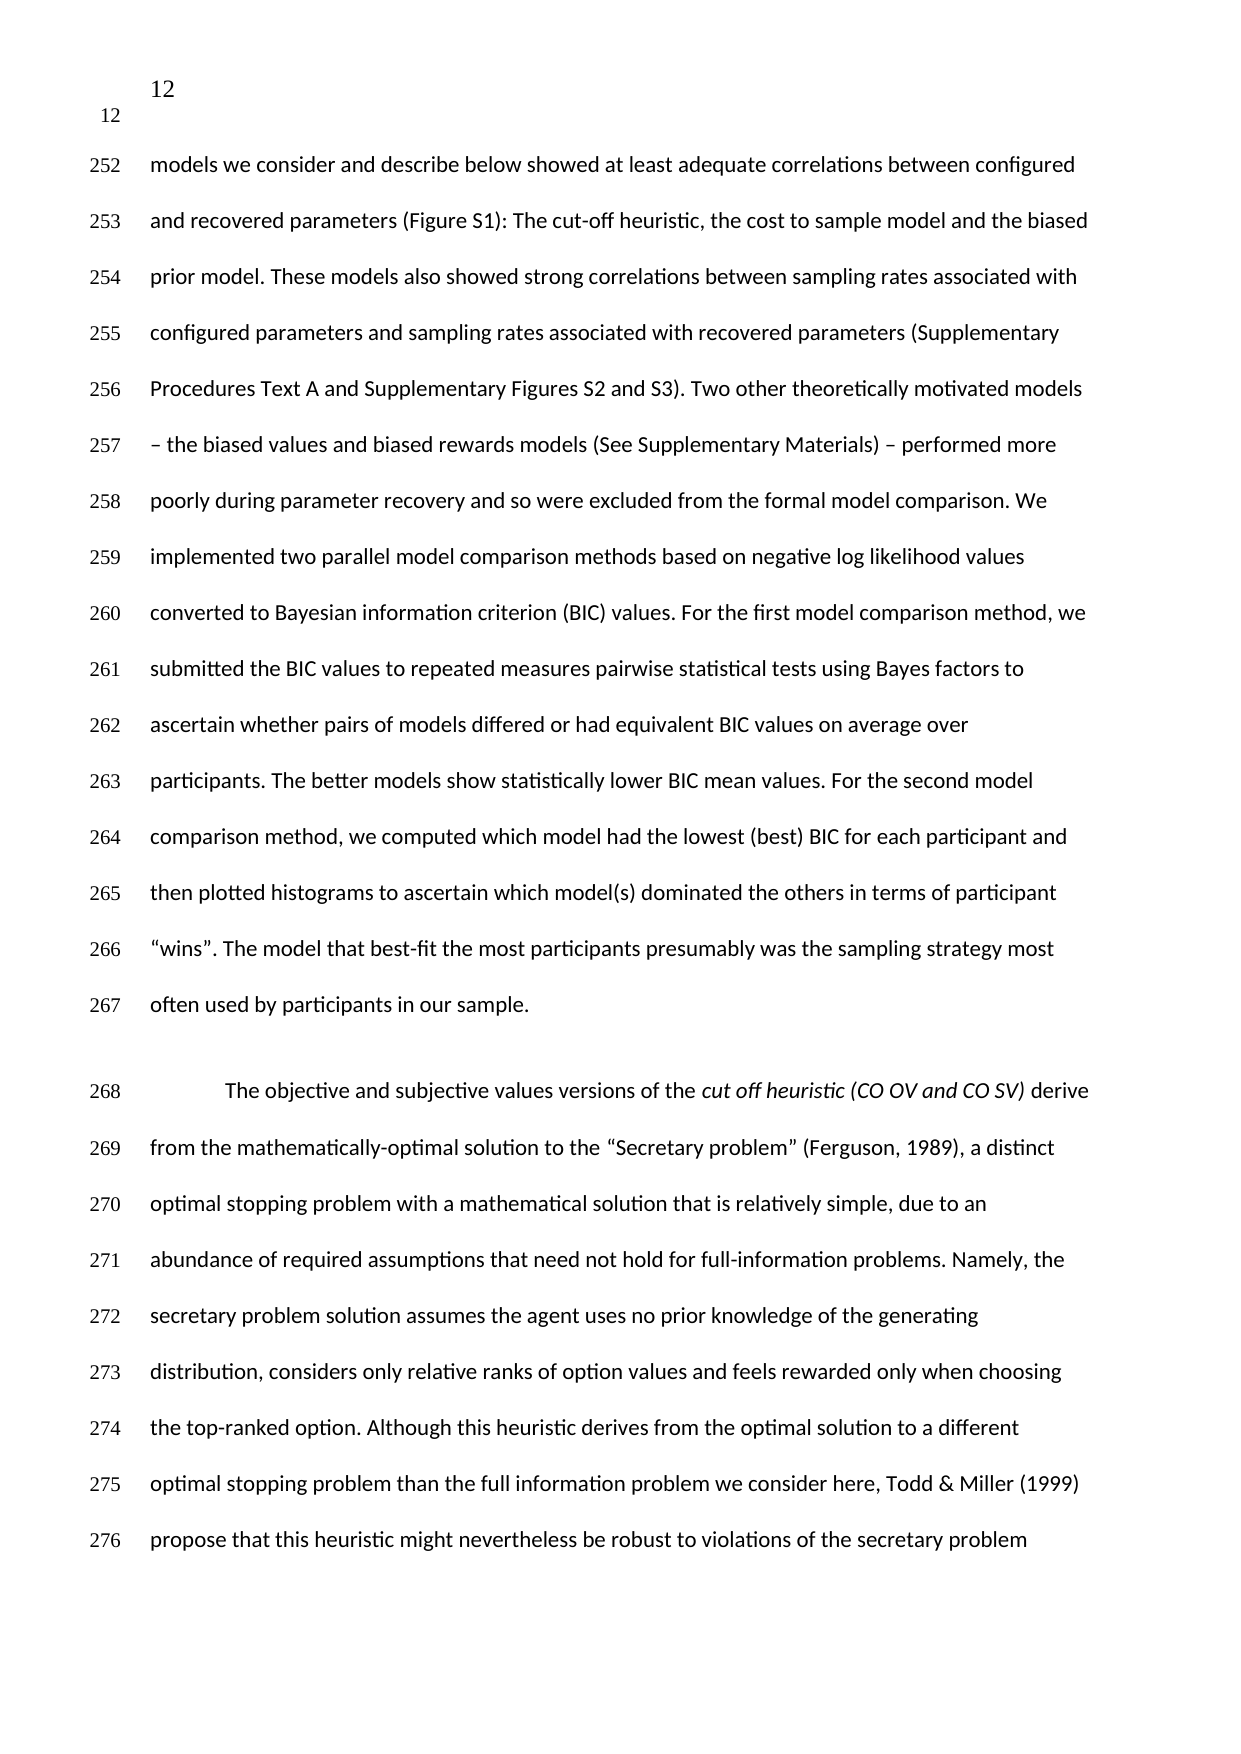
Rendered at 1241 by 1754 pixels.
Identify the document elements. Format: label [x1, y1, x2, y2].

text [150, 150, 1090, 1019]
text [150, 1077, 1090, 1553]
